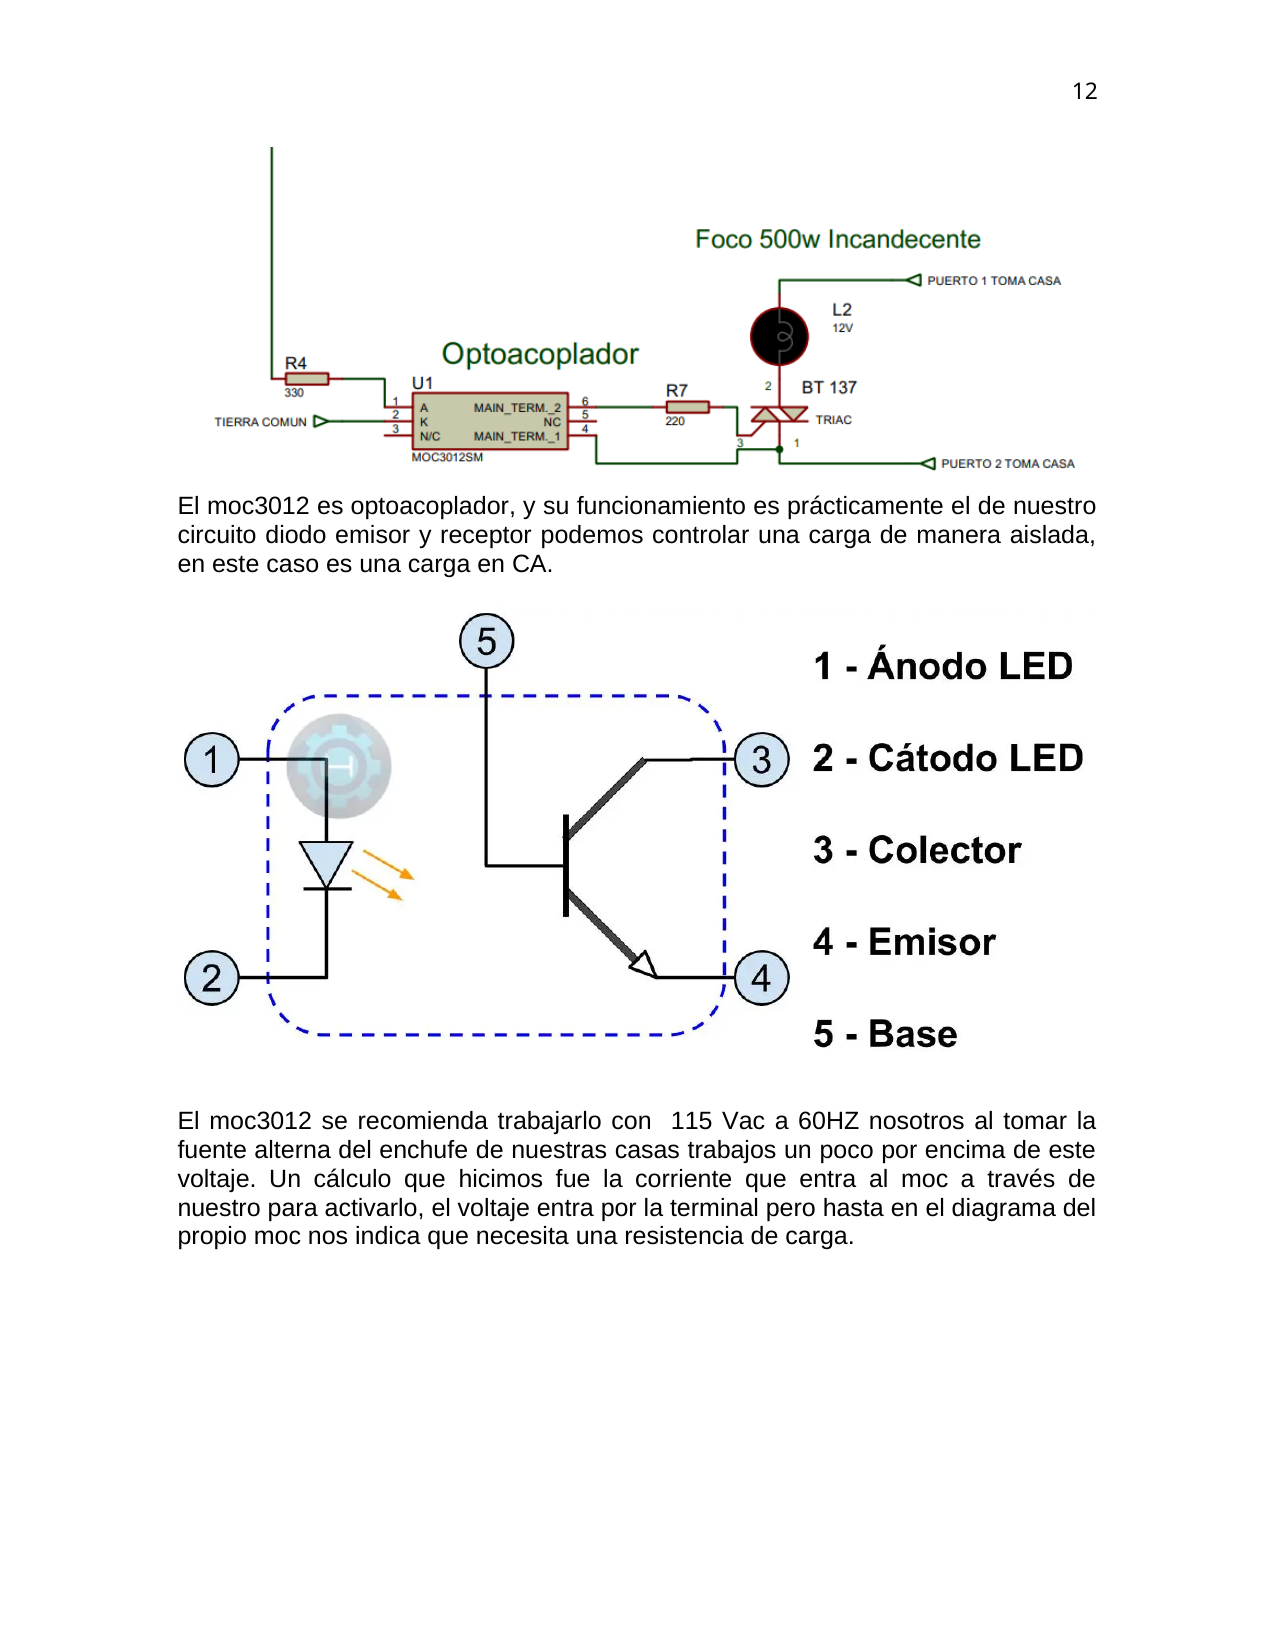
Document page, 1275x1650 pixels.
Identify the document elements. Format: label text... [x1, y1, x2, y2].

text El moc3012 se recomienda trabajarlo con 115 Vac a 60HZ nosotros al tomar la fuente alterna del enchufe de nuestras casas trabajos un poco por encima de este voltaje. Un cálculo que hicimos fue la corriente que entra al moc a través de nuestro para activarlo, el voltaje entra por la terminal pero hasta en el diagrama del propio moc nos indica que necesita una resistencia de carga. [177, 1107, 1098, 1250]
text El moc3012 es optoacoplador, y su funcionamiento es prácticamente el de nuestro circuito diodo emisor y receptor podemos controlar una carga de manera aislada, en este caso es una carga en CA. [177, 492, 1098, 578]
picture [177, 606, 1098, 1107]
picture [177, 147, 1098, 492]
